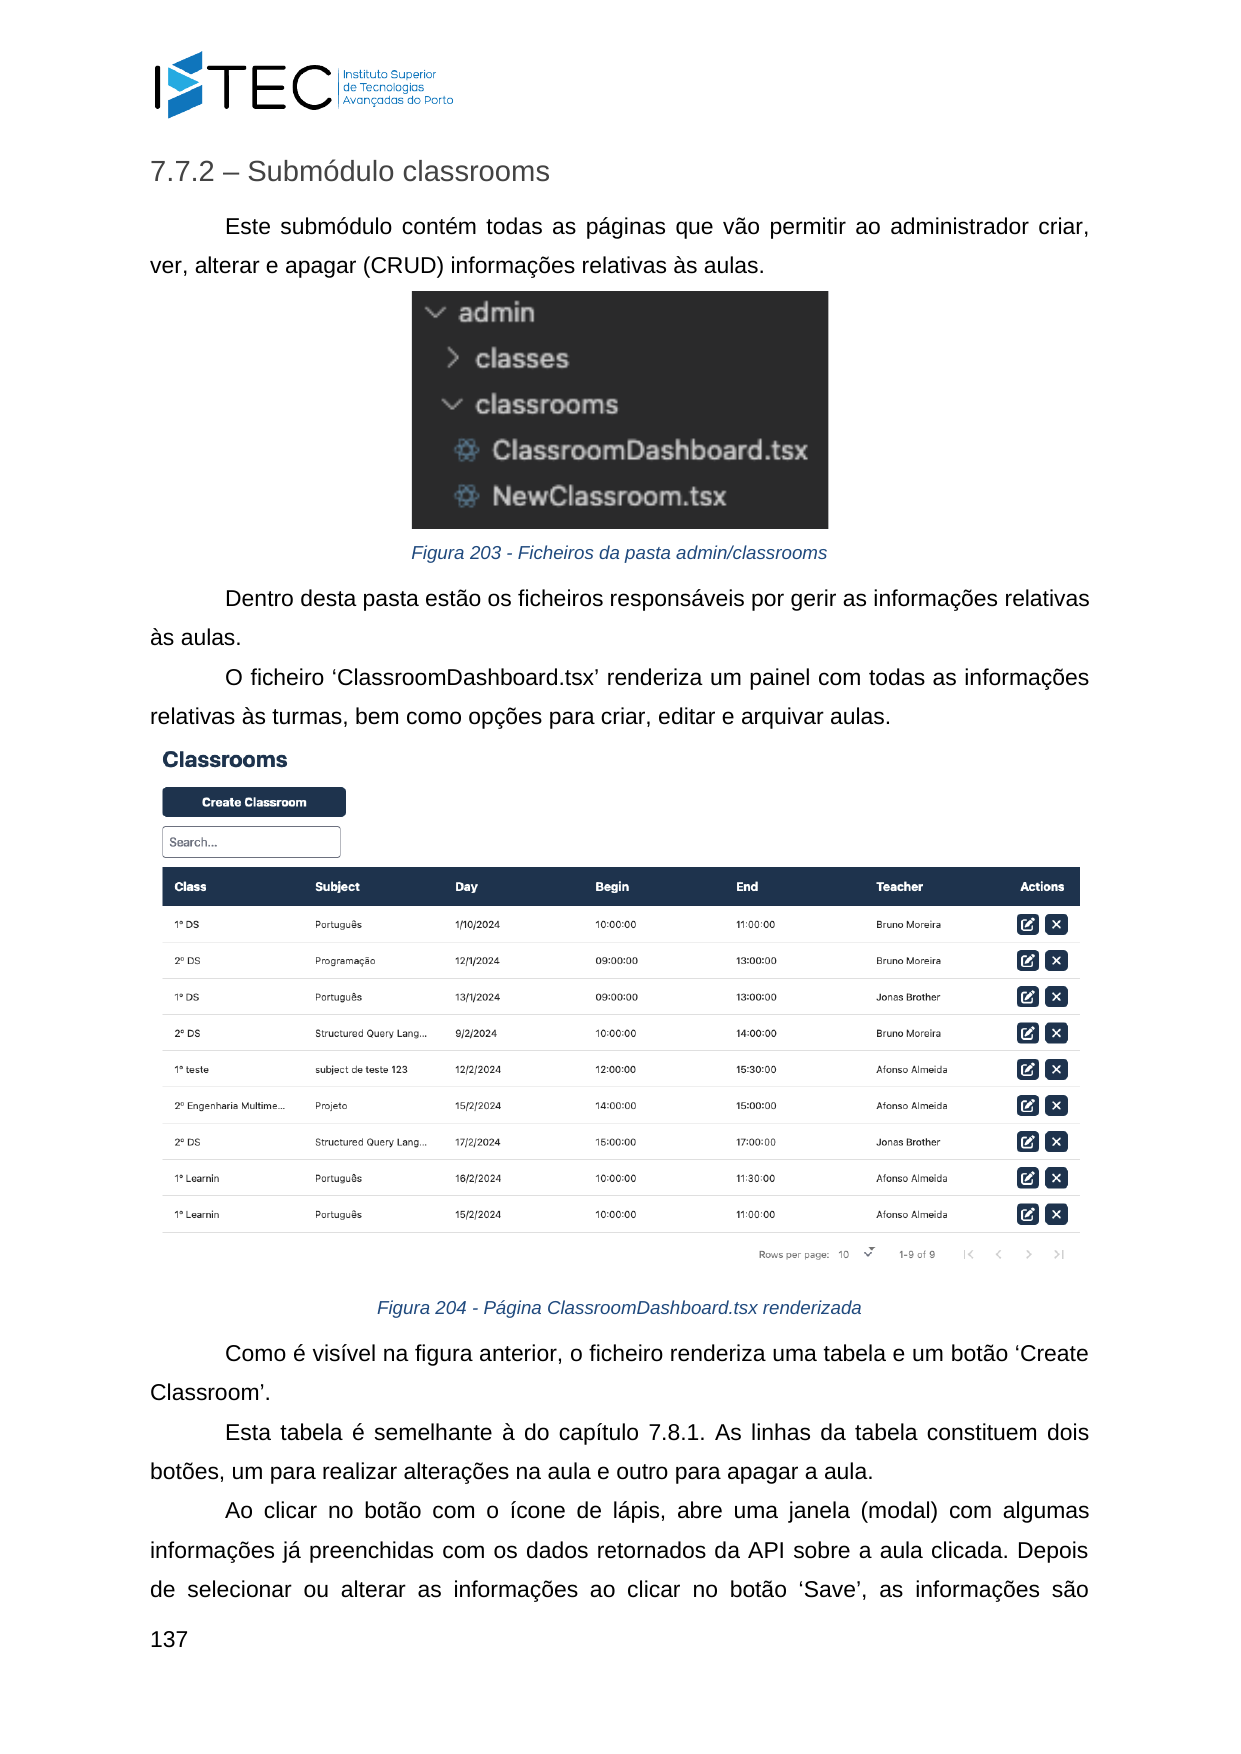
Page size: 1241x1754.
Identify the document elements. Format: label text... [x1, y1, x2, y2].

text Figura 204 - Página ClassroomDashboard.tsx renderizada [150, 1297, 1090, 1319]
picture [150, 742, 1091, 1284]
text Como é visível na figura anterior, o ficheiro renderiza uma tabela e um botão ‘Create Classroom’. [150, 1339, 1090, 1405]
text Figura 203 - Ficheiros da pasta admin/classrooms [150, 542, 1090, 564]
text Dentro desta pasta estão os ficheiros responsáveis por gerir as informações relativas às aulas. [150, 584, 1090, 650]
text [150, 1497, 1090, 1603]
text Este submódulo contém todas as páginas que vão permitir ao administrador criar, ver, alterar e apagar (CRUD) informações relativas às aulas. [150, 213, 1090, 278]
text O ficheiro ‘ClassroomDashboard.tsx’ renderiza um painel com todas as informações relativas às turmas, bem como opções para criar, editar e arquivar aulas. [150, 663, 1090, 729]
text Esta tabela é semelhante à do capítulo 7.8.1. As linhas da tabela constituem dois botões, um para realizar alterações na aula e outro para apagar a aula. [150, 1418, 1090, 1484]
picture [411, 291, 829, 529]
subtitle 7.7.2 – Submódulo classrooms [150, 154, 1090, 187]
picture [150, 51, 454, 129]
